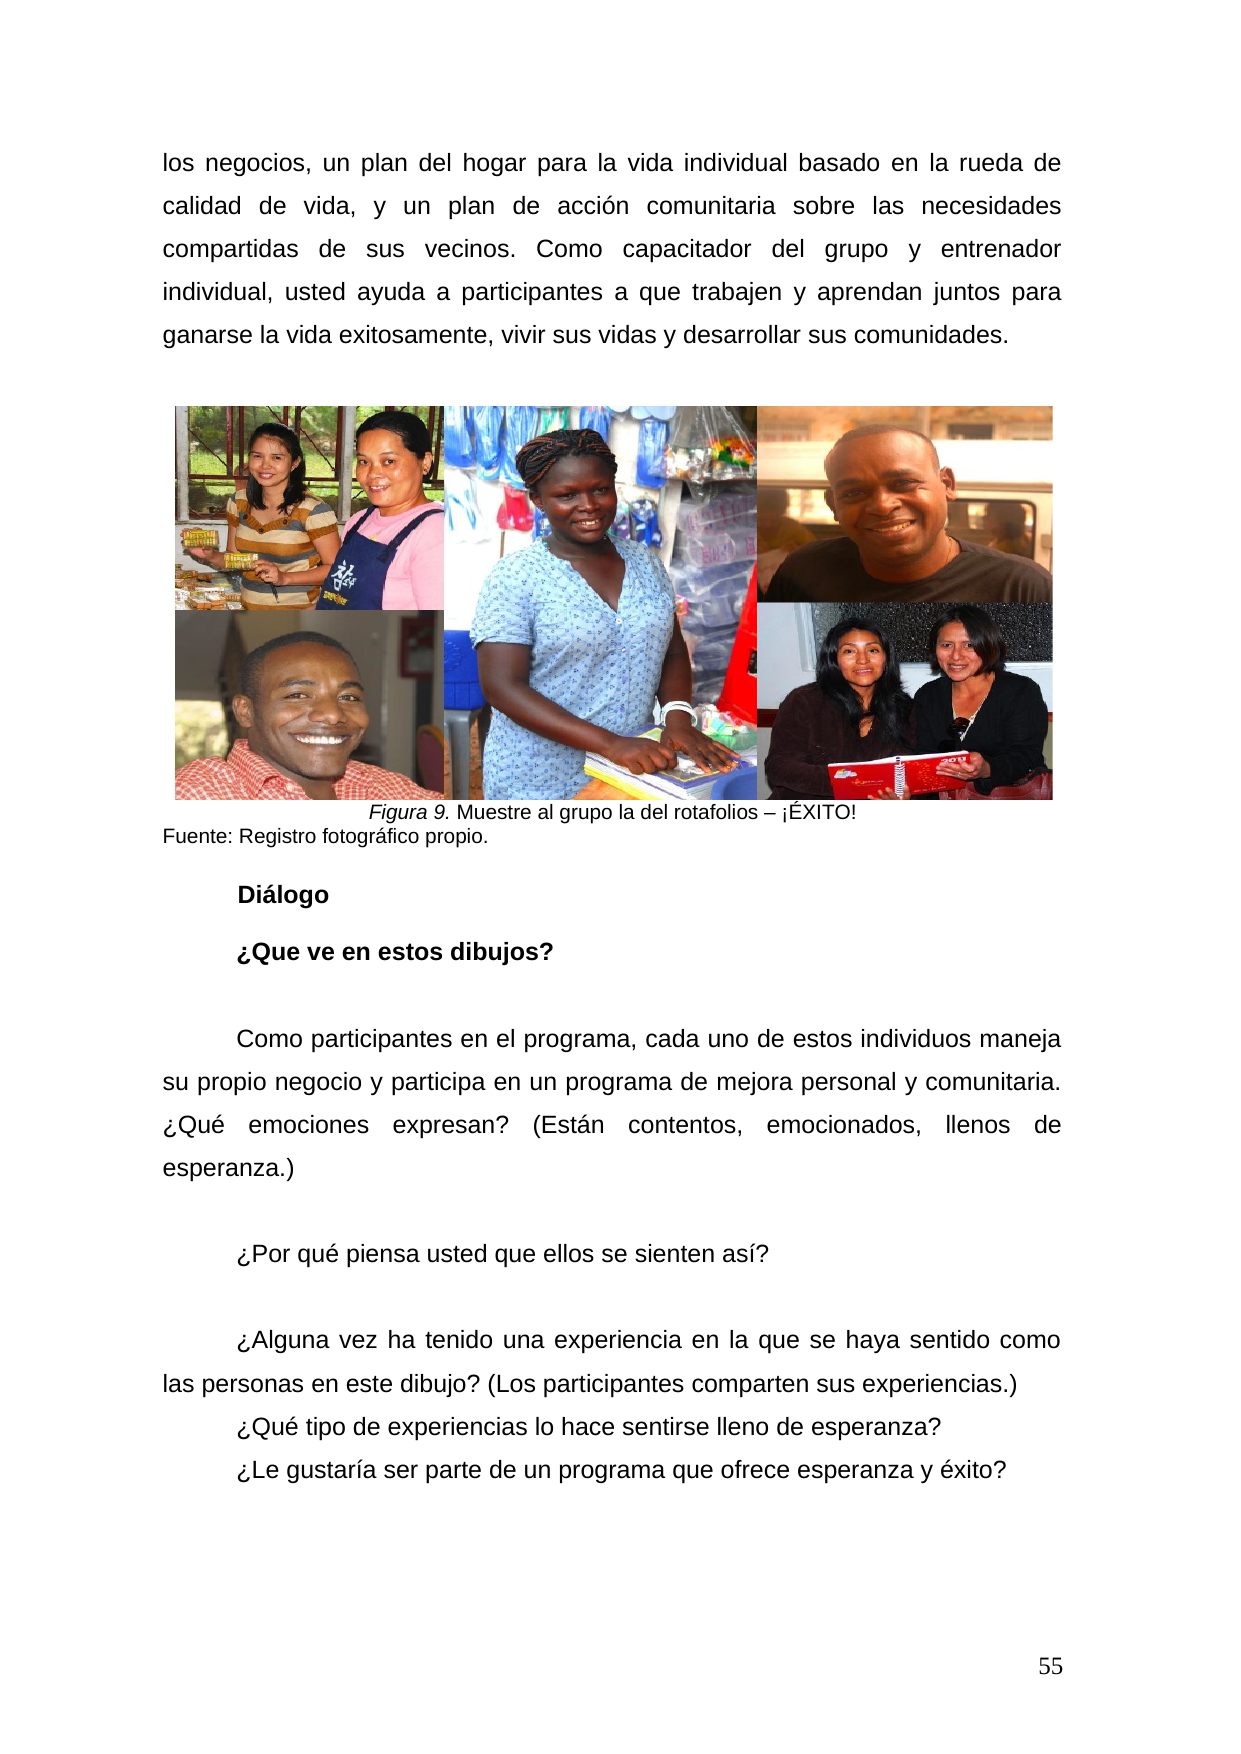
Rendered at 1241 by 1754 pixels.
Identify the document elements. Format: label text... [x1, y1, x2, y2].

text ¿Alguna vez ha tenido una experiencia en la que se haya sentido como las personas en este dibujo? (Los participantes comparten sus experiencias.) [162, 1325, 1063, 1397]
text ¿Le gustaría ser parte de un programa que ofrece esperanza y éxito? [162, 1455, 1063, 1483]
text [162, 148, 1063, 349]
text ¿Que ve en estos dibujos? [162, 937, 1063, 966]
text Figura 9. Muestre al grupo la del rotafolios – ¡ÉXITO! [162, 799, 1063, 823]
text Diálogo [162, 880, 1063, 908]
text Como participantes en el programa, cada uno de estos individuos maneja su propio negocio y participa en un programa de mejora personal y comunitaria. ¿Qué emociones expresan? (Están contentos, emocionados, llenos de esperanza.) [162, 1023, 1063, 1182]
text ¿Qué tipo de experiencias lo hace sentirse lleno de esperanza? [162, 1412, 1063, 1440]
text ¿Por qué piensa usted que ellos se sienten así? [162, 1239, 1063, 1268]
text Fuente: Registro fotográfico propio. [162, 823, 1063, 847]
picture [172, 406, 1053, 800]
